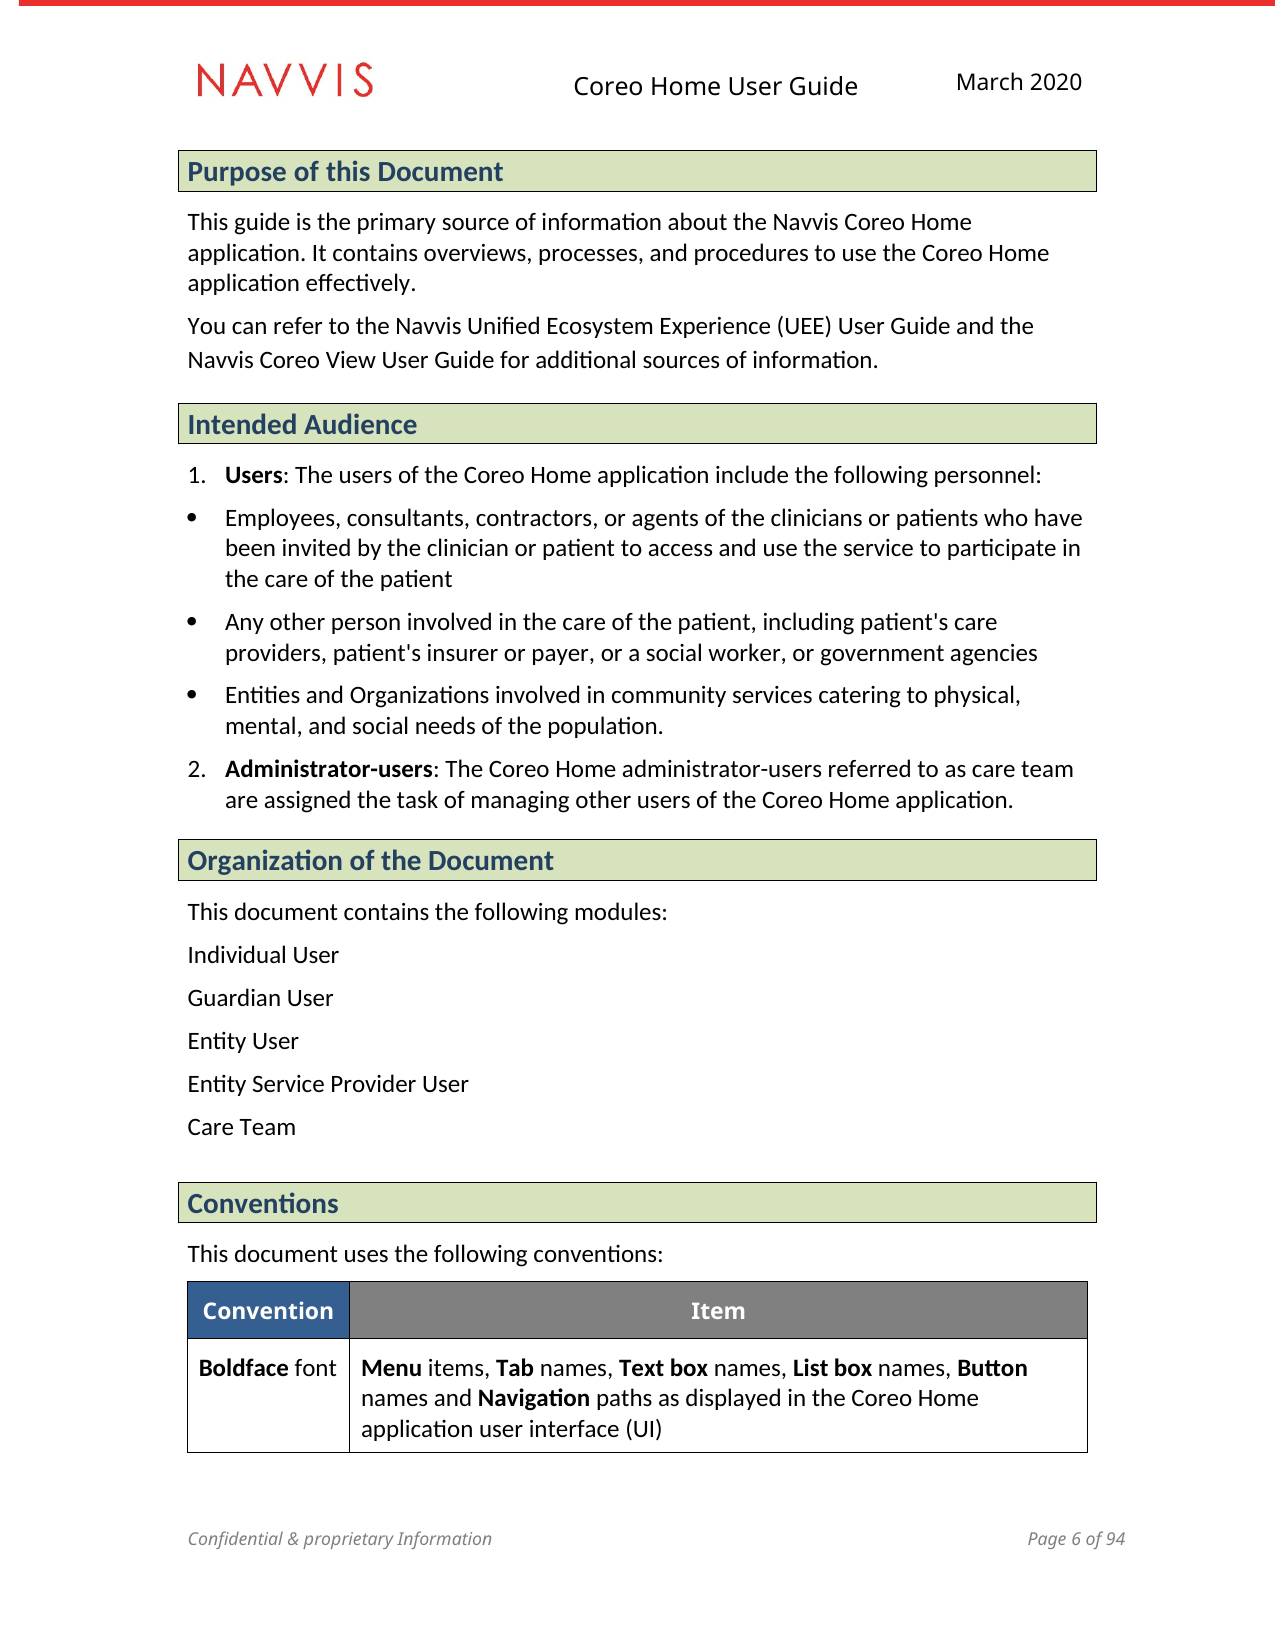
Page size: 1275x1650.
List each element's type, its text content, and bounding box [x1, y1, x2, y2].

subtitle Purpose of this Document [179, 151, 1096, 191]
picture [187, 55, 383, 104]
subtitle Organization of the Document [179, 840, 1096, 880]
text Guardian User [187, 982, 1087, 1012]
text Care Team [187, 1111, 1087, 1141]
text This document contains the following modules: [187, 896, 1087, 926]
table_header Convention [188, 1282, 349, 1338]
list Any other person involved in the care of the patient, including patient's care providers, patient's insurer or payer, or a social worker, or government agencies [187, 606, 1087, 667]
text Entity User [187, 1025, 1087, 1055]
text You can refer to the Navvis Unified Ecosystem Experience (UEE) User Guide and the Navvis Coreo View User Guide for additional sources of information. [187, 311, 1087, 374]
table_cell Boldface font [188, 1339, 349, 1452]
table_header Item [350, 1282, 1087, 1338]
text Entity Service Provider User [187, 1068, 1087, 1098]
subtitle Conventions [179, 1183, 1096, 1222]
list Employees, consultants, contractors, or agents of the clinicians or patients who have been invited by the clinician or patient to access and use the service to participate in the care of the patient [187, 502, 1087, 594]
list Administrator-users: The Coreo Home administrator-users referred to as care team are assigned the task of managing other users of the Coreo Home application. [187, 753, 1087, 814]
text Individual User [187, 939, 1087, 969]
table_cell Menu items, Tab names, Text box names, List box names, Button names and Navigation paths as displayed in the Coreo Home application user interface (UI) [350, 1339, 1087, 1452]
list Entities and Organizations involved in community services catering to physical, mental, and social needs of the population. [187, 680, 1087, 741]
text This guide is the primary source of information about the Navvis Coreo Home application. It contains overviews, processes, and procedures to use the Coreo Home application effectively. [187, 206, 1087, 298]
list Users: The users of the Coreo Home application include the following personnel: [187, 459, 1087, 489]
subtitle Intended Audience [179, 404, 1096, 443]
text This document uses the following conventions: [187, 1238, 1087, 1268]
